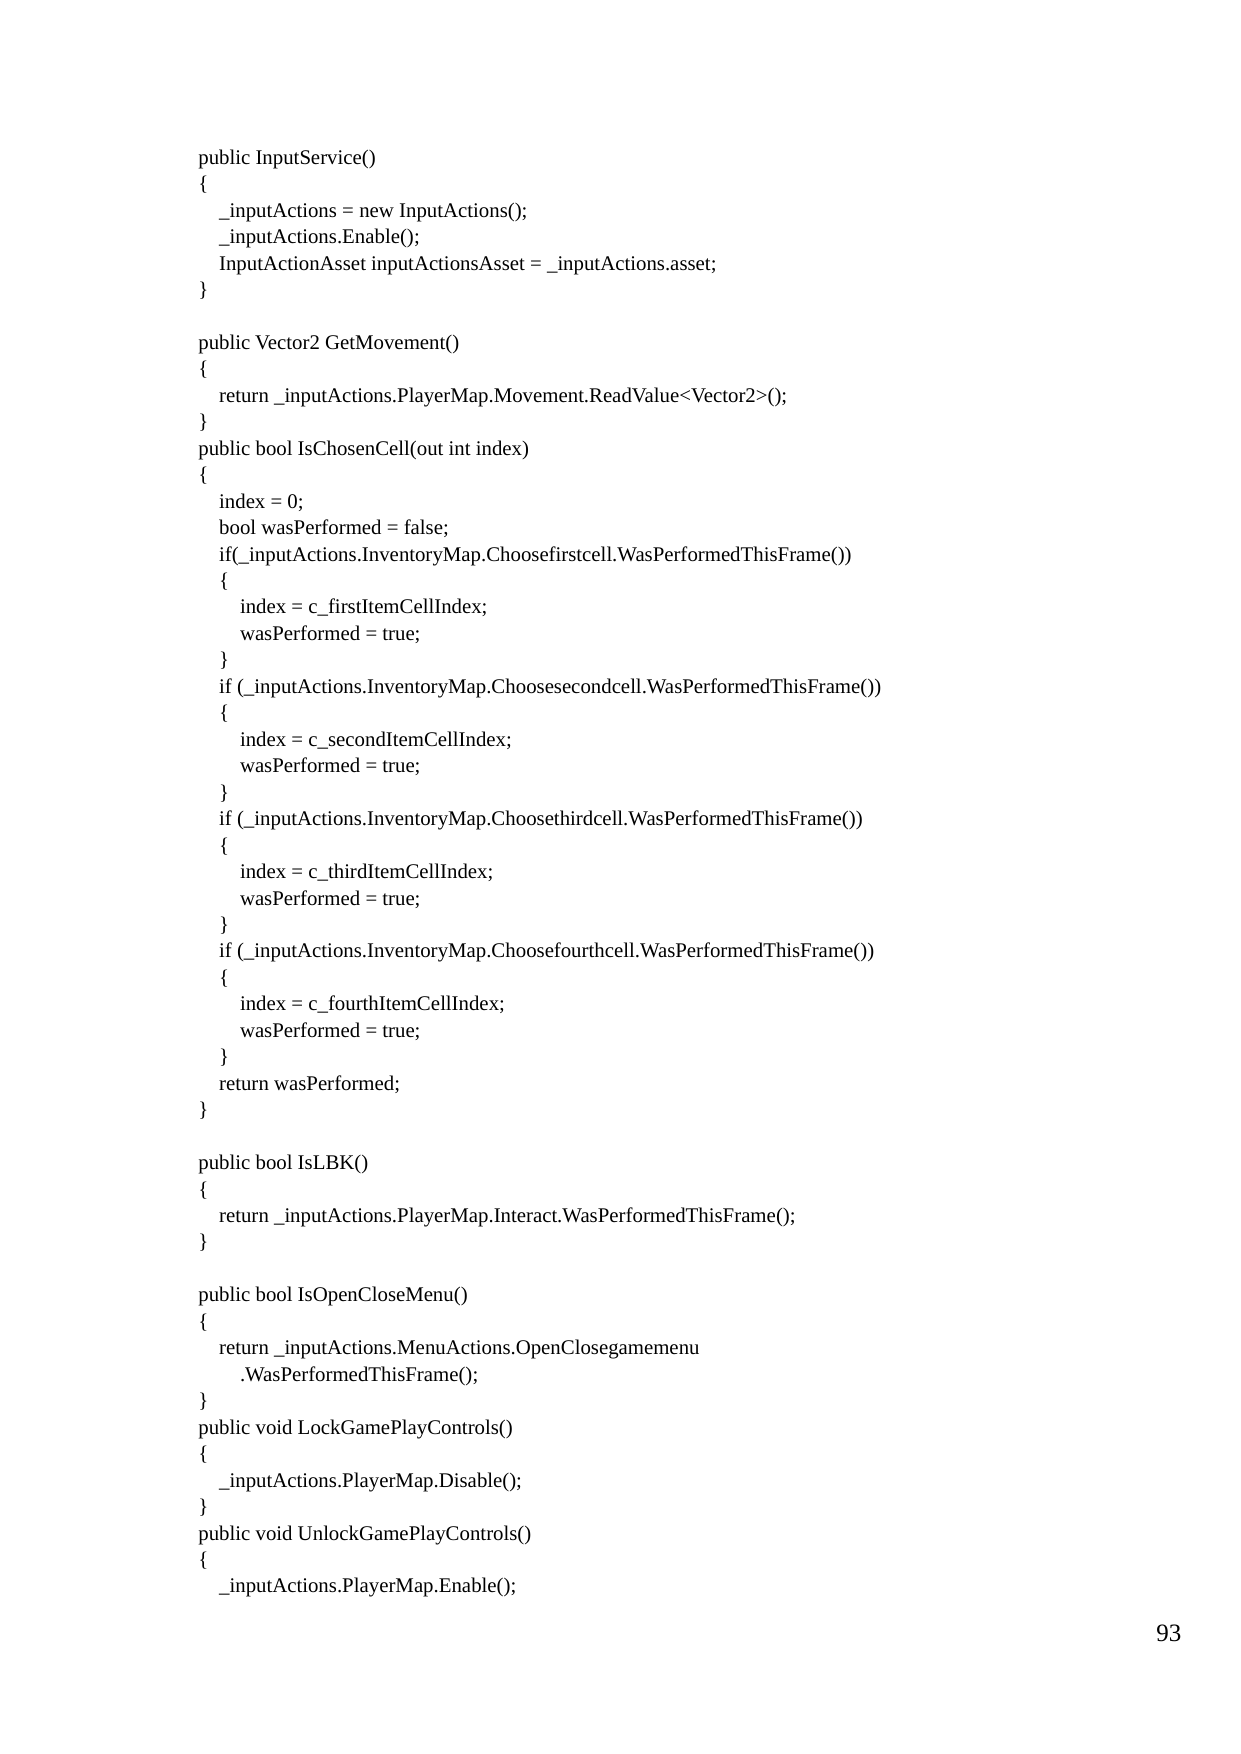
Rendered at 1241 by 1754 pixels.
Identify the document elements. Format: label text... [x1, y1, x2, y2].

text { [177, 965, 1181, 989]
text { [177, 568, 1181, 592]
text public Vector2 GetMovement() [177, 330, 1181, 354]
text wasPerformed = true; [177, 885, 1181, 909]
text } [177, 277, 1181, 301]
text index = 0; [177, 488, 1181, 513]
text public bool IsOpenCloseMenu() [177, 1282, 1181, 1306]
text index = c_fourthItemCellIndex; [177, 991, 1181, 1015]
text } [177, 1388, 1181, 1412]
text index = c_firstItemCellIndex; [177, 594, 1181, 618]
text } [177, 779, 1181, 804]
text { [177, 171, 1181, 195]
text index = c_secondItemCellIndex; [177, 727, 1181, 751]
text public bool IsChosenCell(out int index) [177, 436, 1181, 460]
text return _inputActions.PlayerMap.Interact.WasPerformedThisFrame(); [177, 1203, 1181, 1227]
text return _inputActions.PlayerMap.Movement.ReadValue<Vector2>(); [177, 383, 1181, 407]
text _inputActions.Enable(); [177, 224, 1181, 248]
text if(_inputActions.InventoryMap.Choosefirstcell.WasPerformedThisFrame()) [177, 541, 1181, 566]
text public void LockGamePlayControls() [177, 1414, 1181, 1439]
text } [177, 409, 1181, 433]
text { [177, 832, 1181, 857]
text return _inputActions.MenuActions.OpenClosegamemenu [177, 1335, 1181, 1359]
text public void UnlockGamePlayControls() [177, 1520, 1181, 1544]
text _inputActions.PlayerMap.Disable(); [177, 1467, 1181, 1492]
text } [177, 1229, 1181, 1253]
text if (_inputActions.InventoryMap.Choosefourthcell.WasPerformedThisFrame()) [177, 938, 1181, 962]
text { [177, 462, 1181, 486]
text .WasPerformedThisFrame(); [177, 1362, 1181, 1386]
text index = c_thirdItemCellIndex; [177, 859, 1181, 883]
text return wasPerformed; [177, 1071, 1181, 1095]
text wasPerformed = true; [177, 621, 1181, 645]
text wasPerformed = true; [177, 753, 1181, 777]
text } [177, 912, 1181, 936]
text if (_inputActions.InventoryMap.Choosethirdcell.WasPerformedThisFrame()) [177, 806, 1181, 830]
text { [177, 1547, 1181, 1571]
text } [177, 1097, 1181, 1121]
text public bool IsLBK() [177, 1150, 1181, 1174]
text _inputActions.PlayerMap.Enable(); [177, 1573, 1181, 1597]
text if (_inputActions.InventoryMap.Choosesecondcell.WasPerformedThisFrame()) [177, 674, 1181, 698]
text { [177, 1441, 1181, 1465]
text public InputService() [177, 144, 1181, 169]
text wasPerformed = true; [177, 1018, 1181, 1042]
text { [177, 1176, 1181, 1201]
text } [177, 647, 1181, 671]
text } [177, 1494, 1181, 1518]
text InputActionAsset inputActionsAsset = _inputActions.asset; [177, 250, 1181, 274]
text } [177, 1044, 1181, 1068]
text bool wasPerformed = false; [177, 515, 1181, 539]
text { [177, 700, 1181, 724]
text { [177, 1309, 1181, 1333]
text _inputActions = new InputActions(); [177, 197, 1181, 222]
text { [177, 356, 1181, 380]
